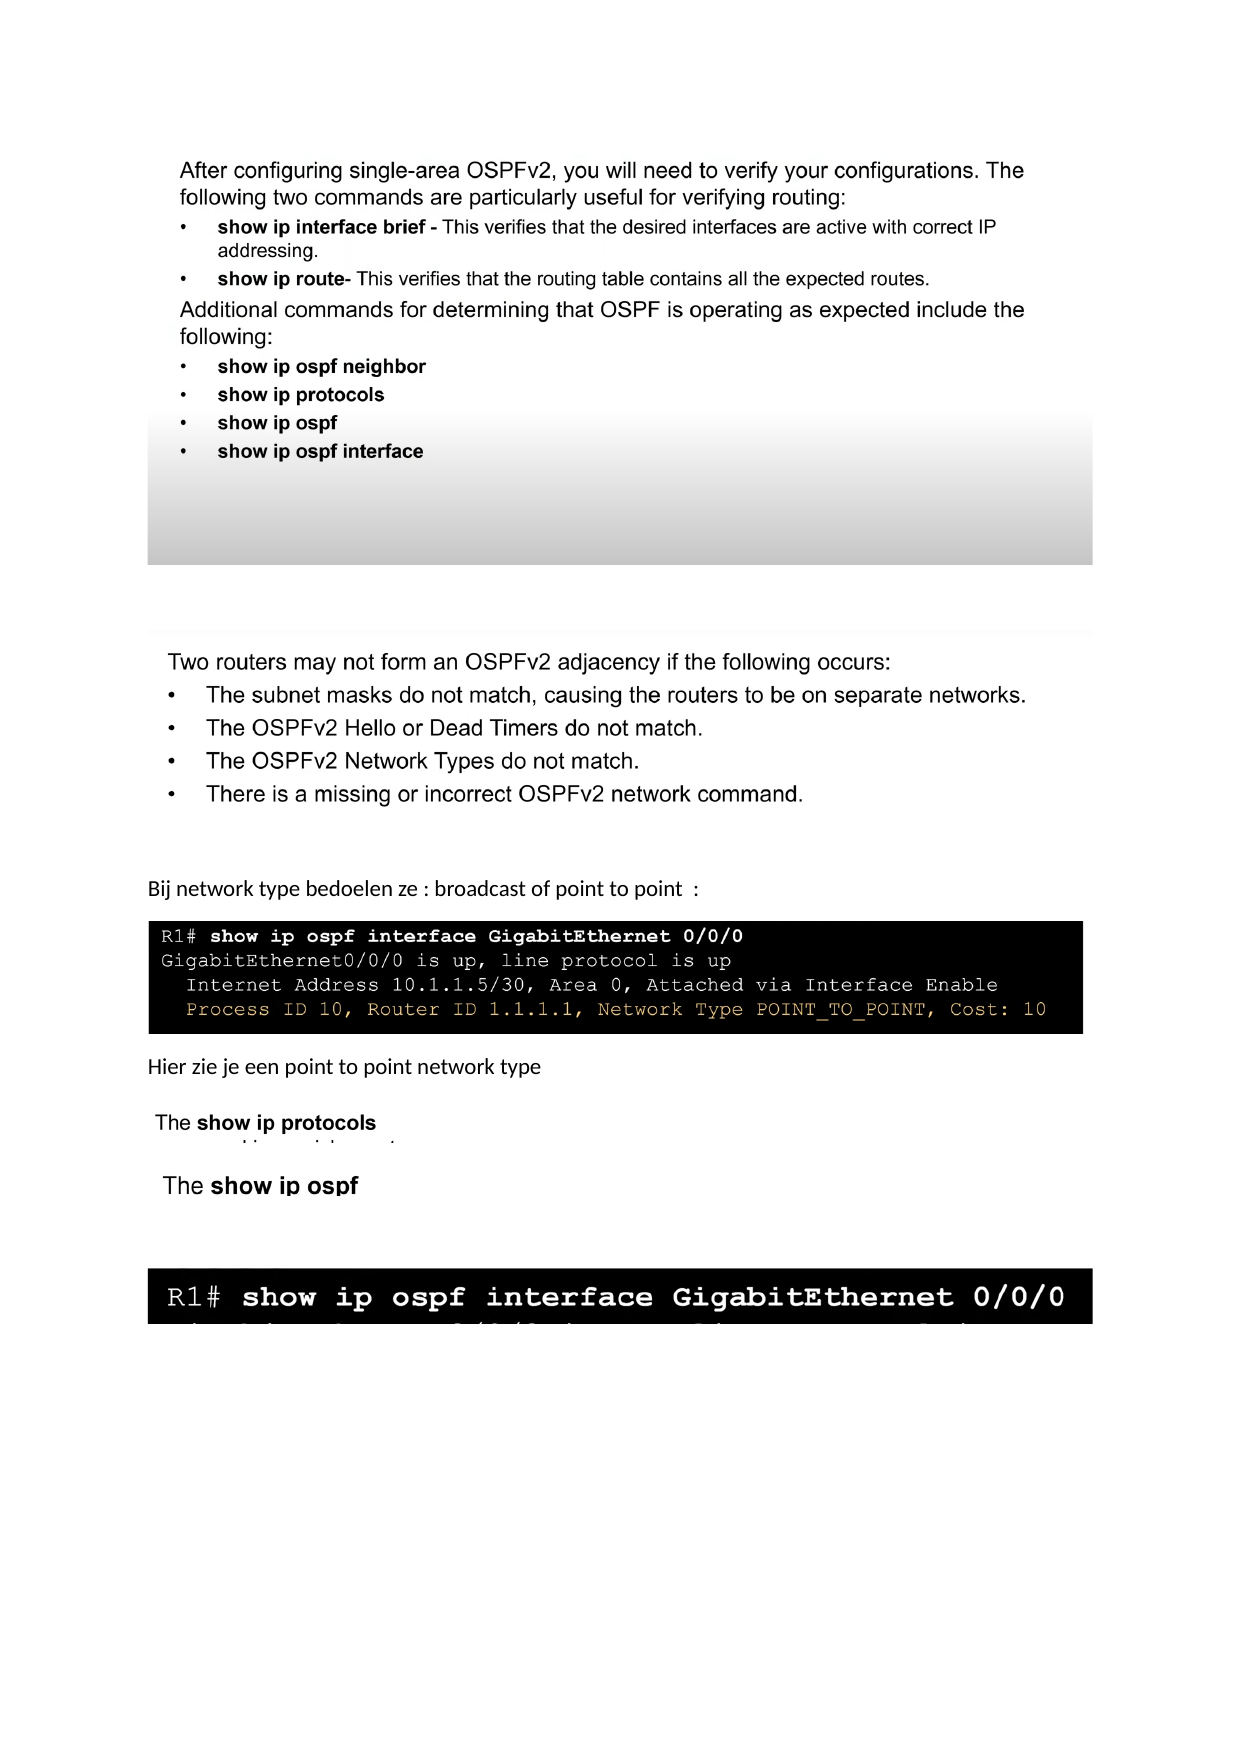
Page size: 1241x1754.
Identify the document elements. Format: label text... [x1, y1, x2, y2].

text Hier zie je een point to point network type [148, 1052, 1093, 1081]
picture [147, 1161, 366, 1196]
picture [147, 1099, 396, 1143]
picture [147, 921, 1093, 1034]
picture [147, 147, 1093, 565]
picture [147, 1261, 1093, 1324]
picture [147, 630, 1093, 856]
text Bij network type bedoelen ze : broadcast of point to point : [148, 874, 1093, 903]
